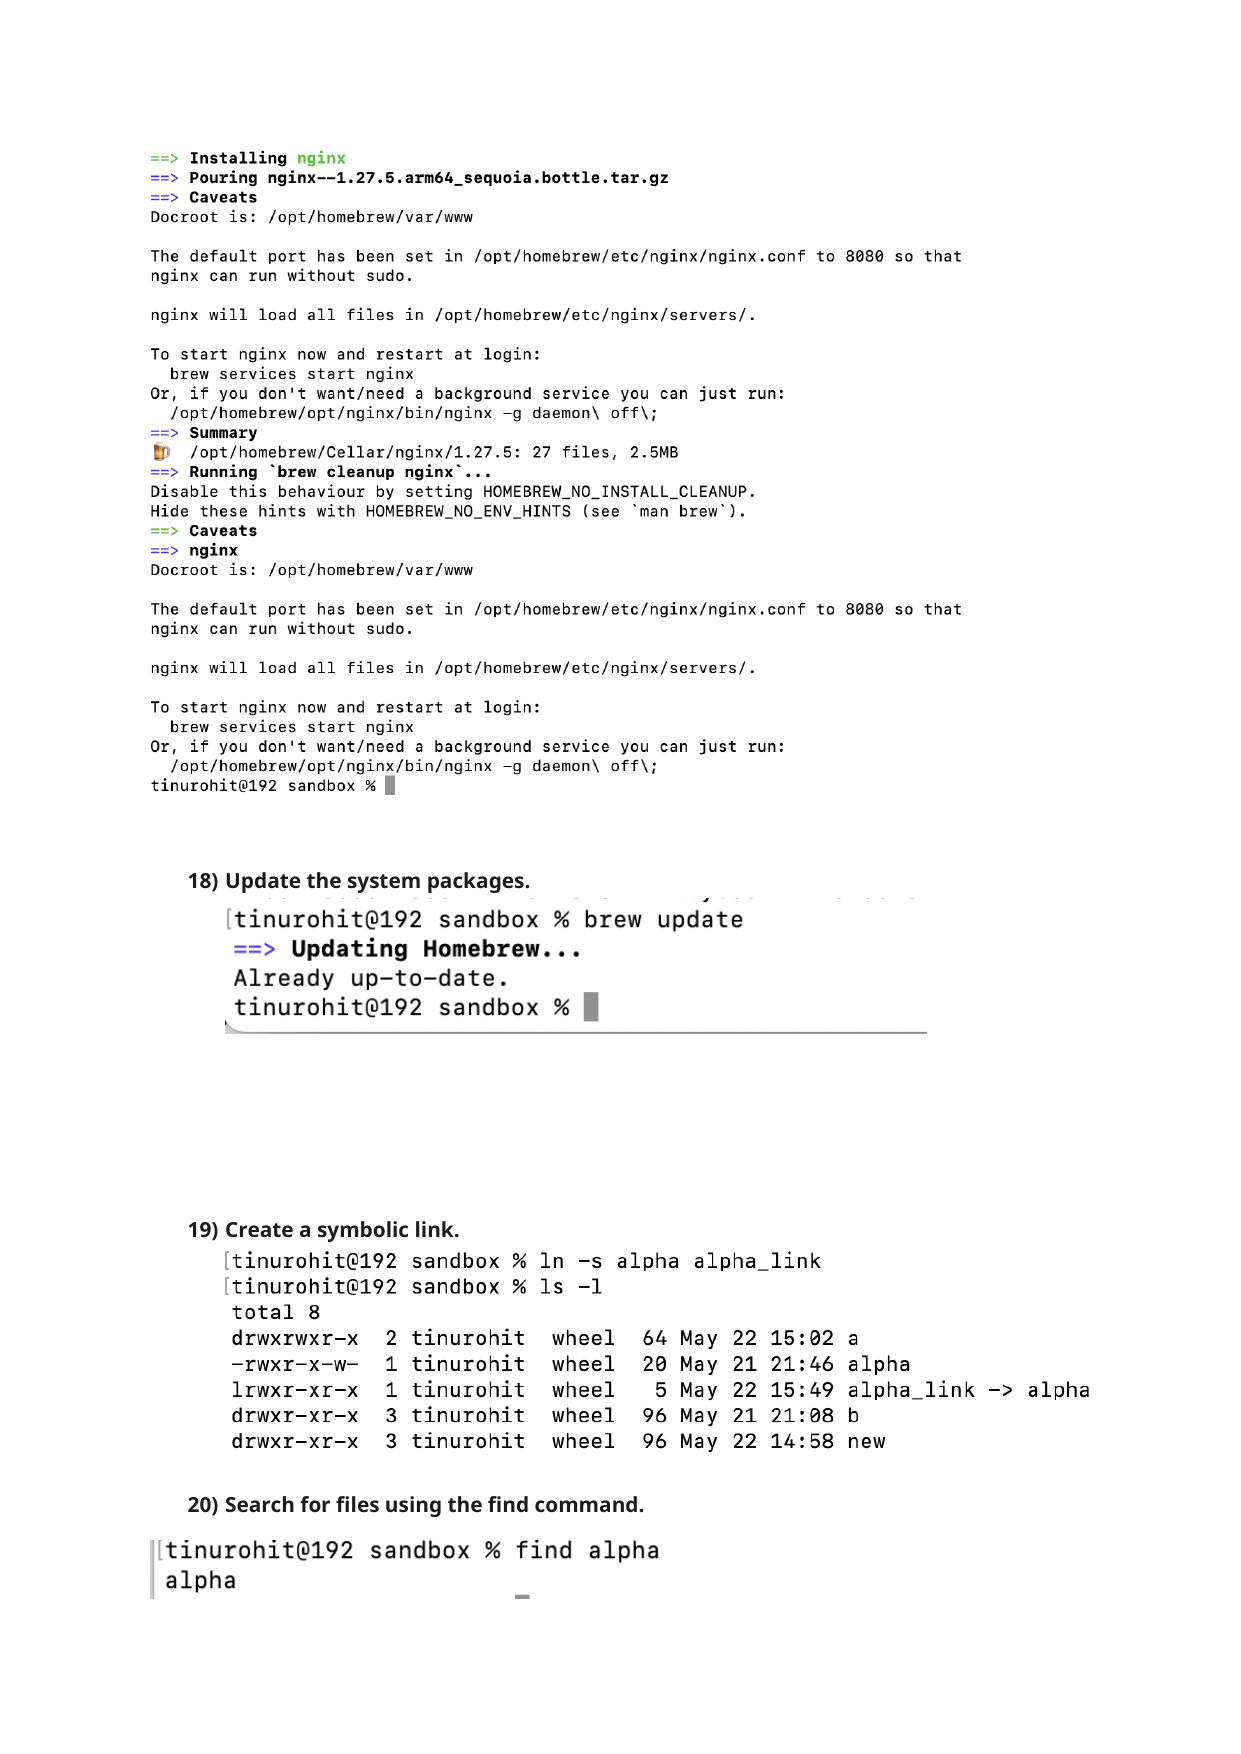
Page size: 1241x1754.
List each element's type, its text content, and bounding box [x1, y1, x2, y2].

picture [150, 150, 1091, 799]
picture [225, 898, 928, 1034]
picture [225, 1247, 1166, 1457]
list Search for files using the find command. [187, 1491, 1090, 1519]
list Update the system packages. [187, 866, 1090, 894]
list Create a symbolic link. [187, 1215, 1090, 1243]
picture [150, 1540, 761, 1599]
